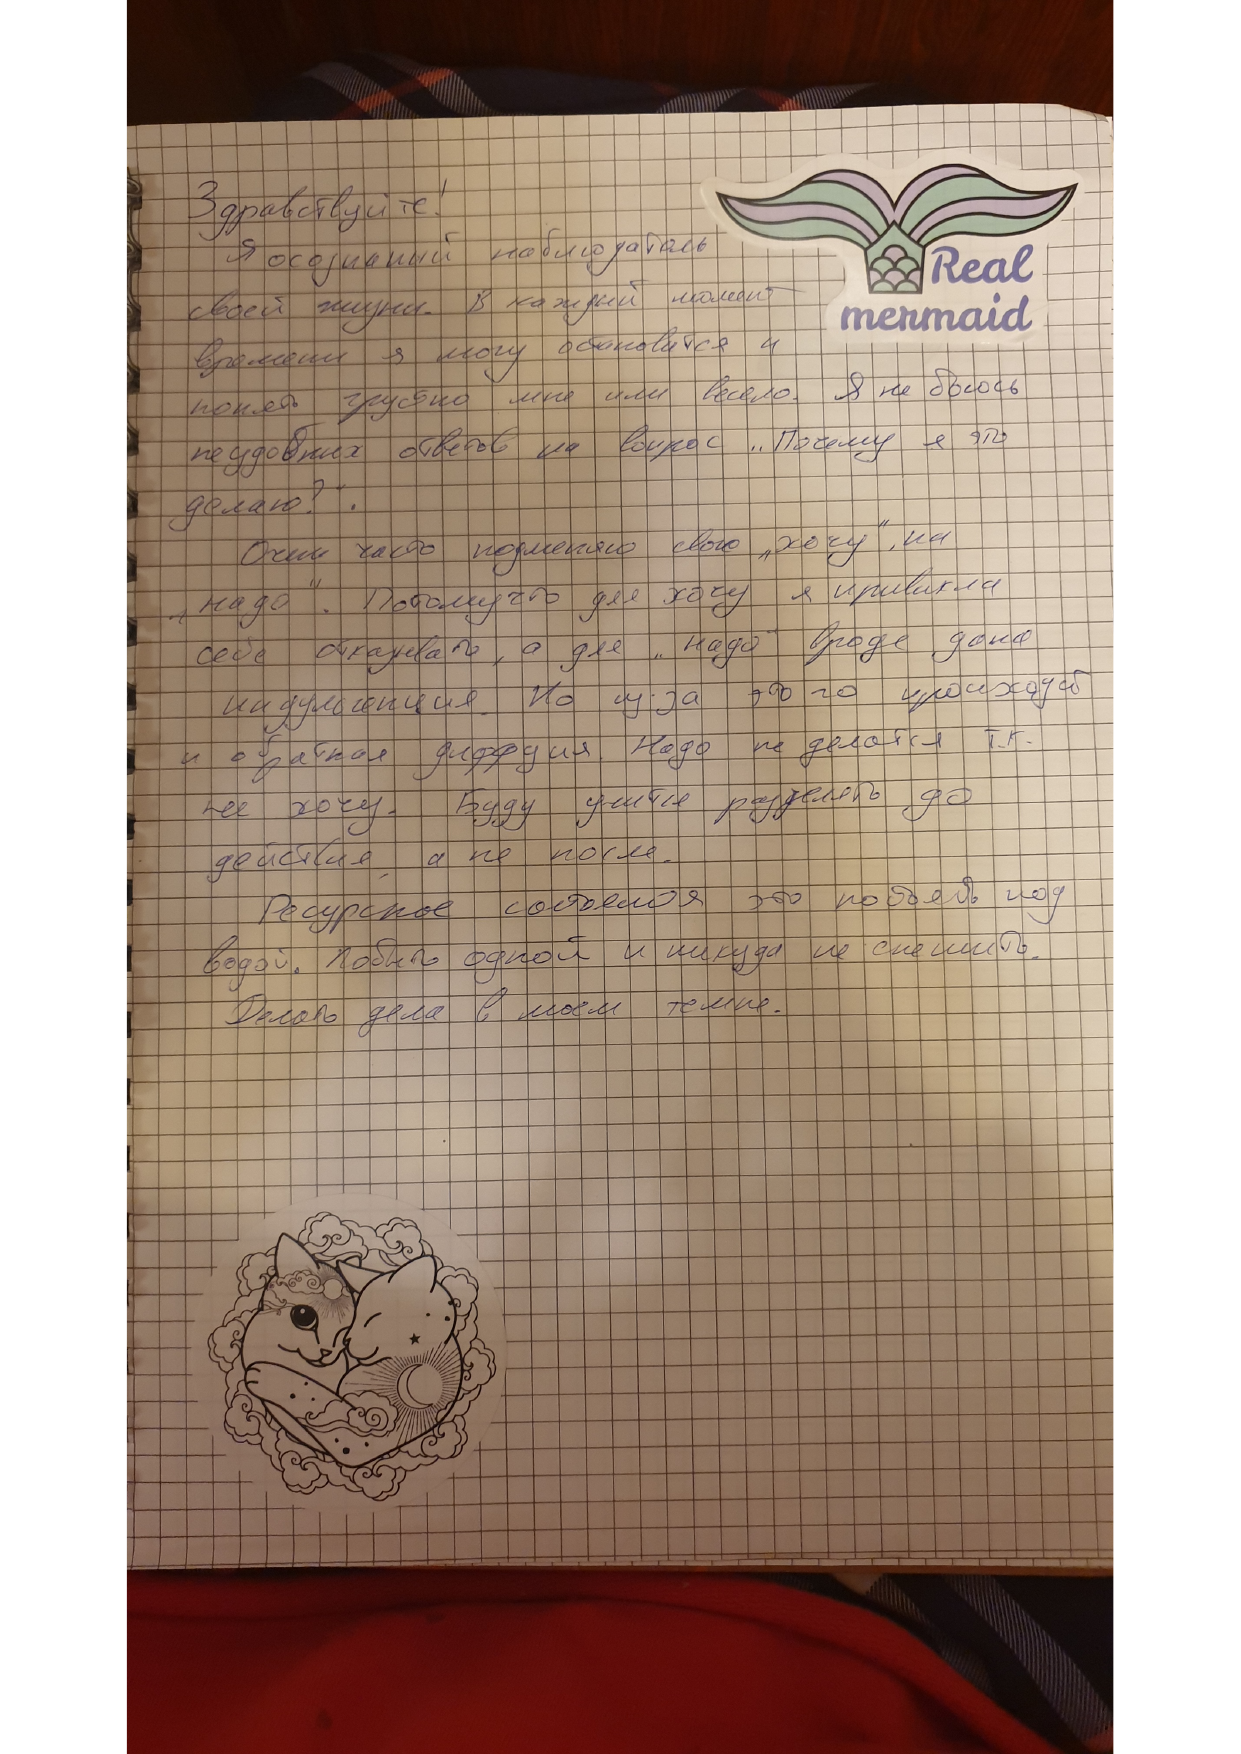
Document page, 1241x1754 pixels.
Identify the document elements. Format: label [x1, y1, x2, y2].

picture [126, 0, 1114, 1754]
